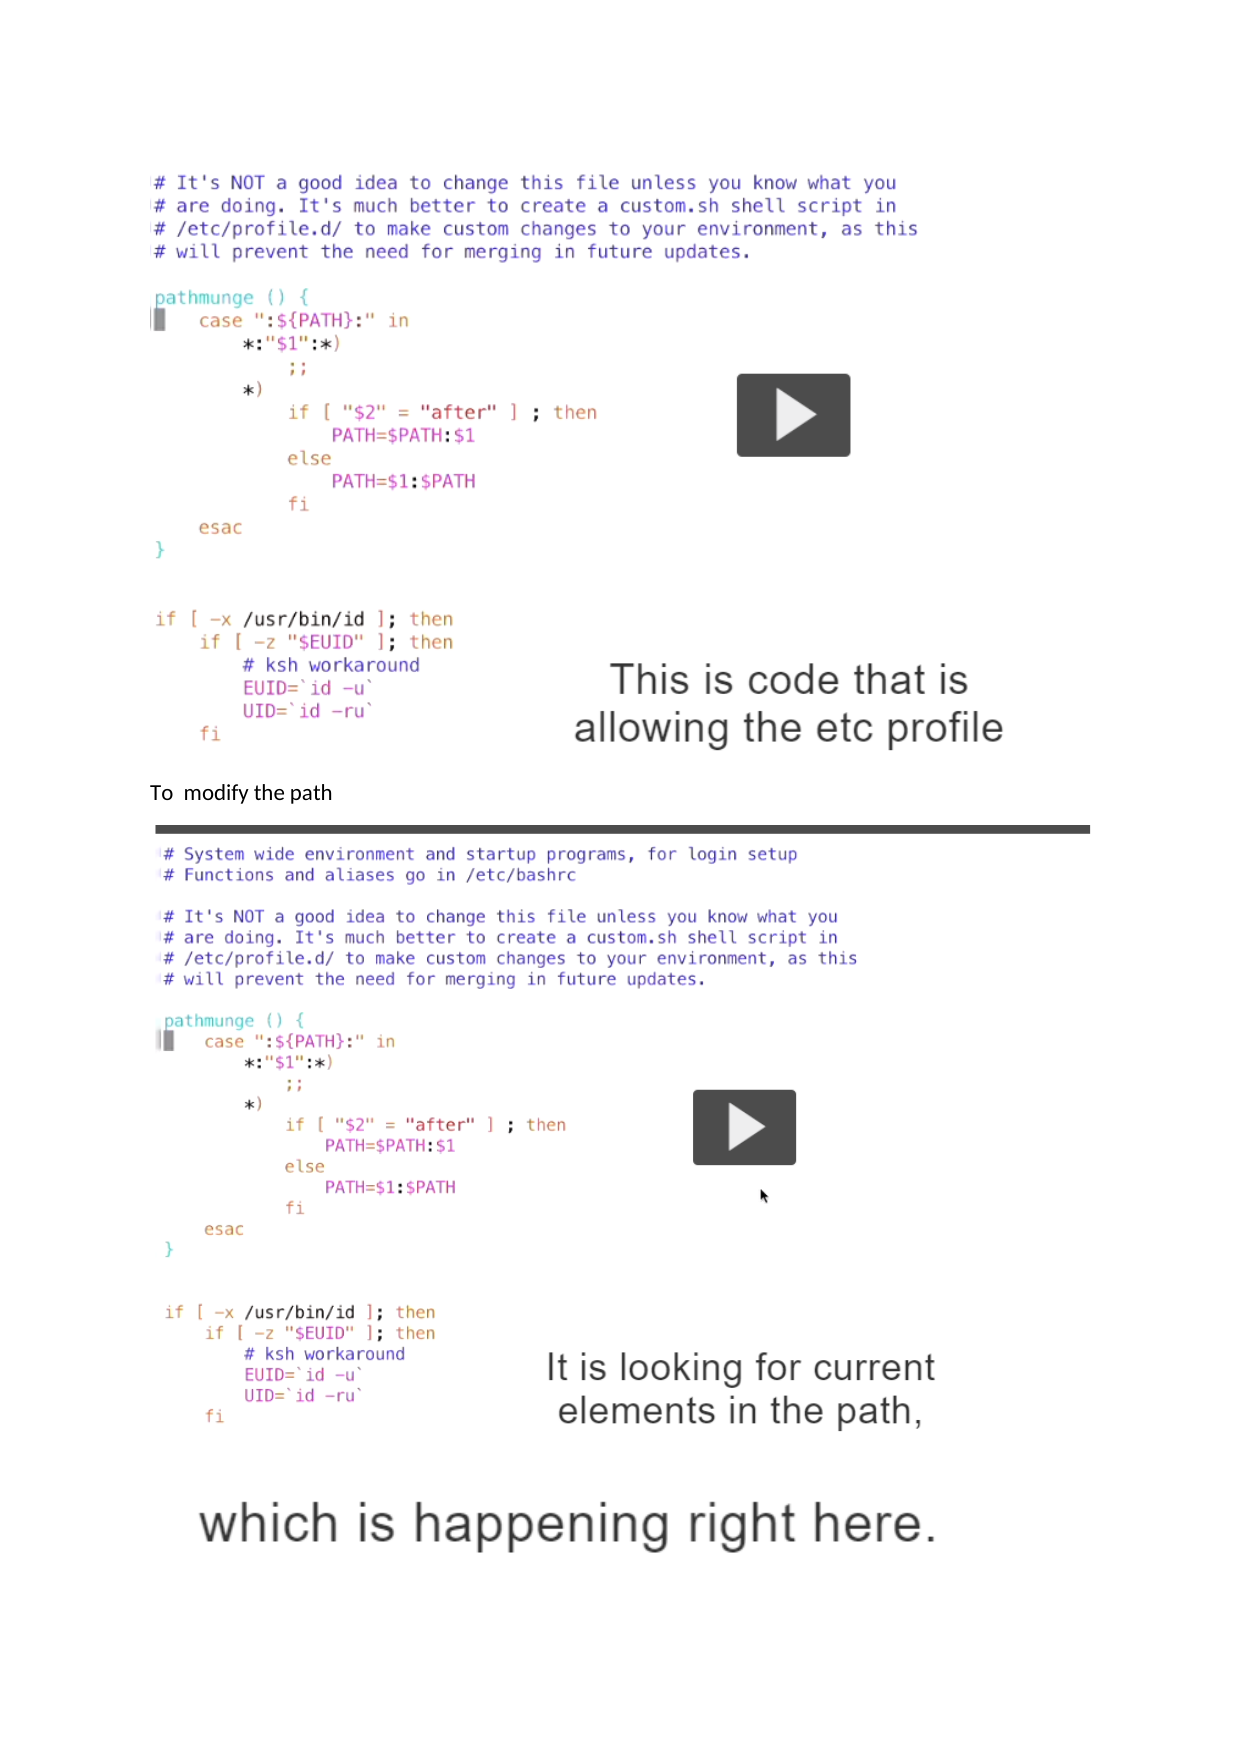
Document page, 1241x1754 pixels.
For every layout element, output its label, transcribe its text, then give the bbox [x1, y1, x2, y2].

picture [150, 825, 1091, 1440]
picture [150, 1458, 964, 1567]
picture [150, 150, 1091, 760]
text To modify the path [150, 778, 1090, 807]
